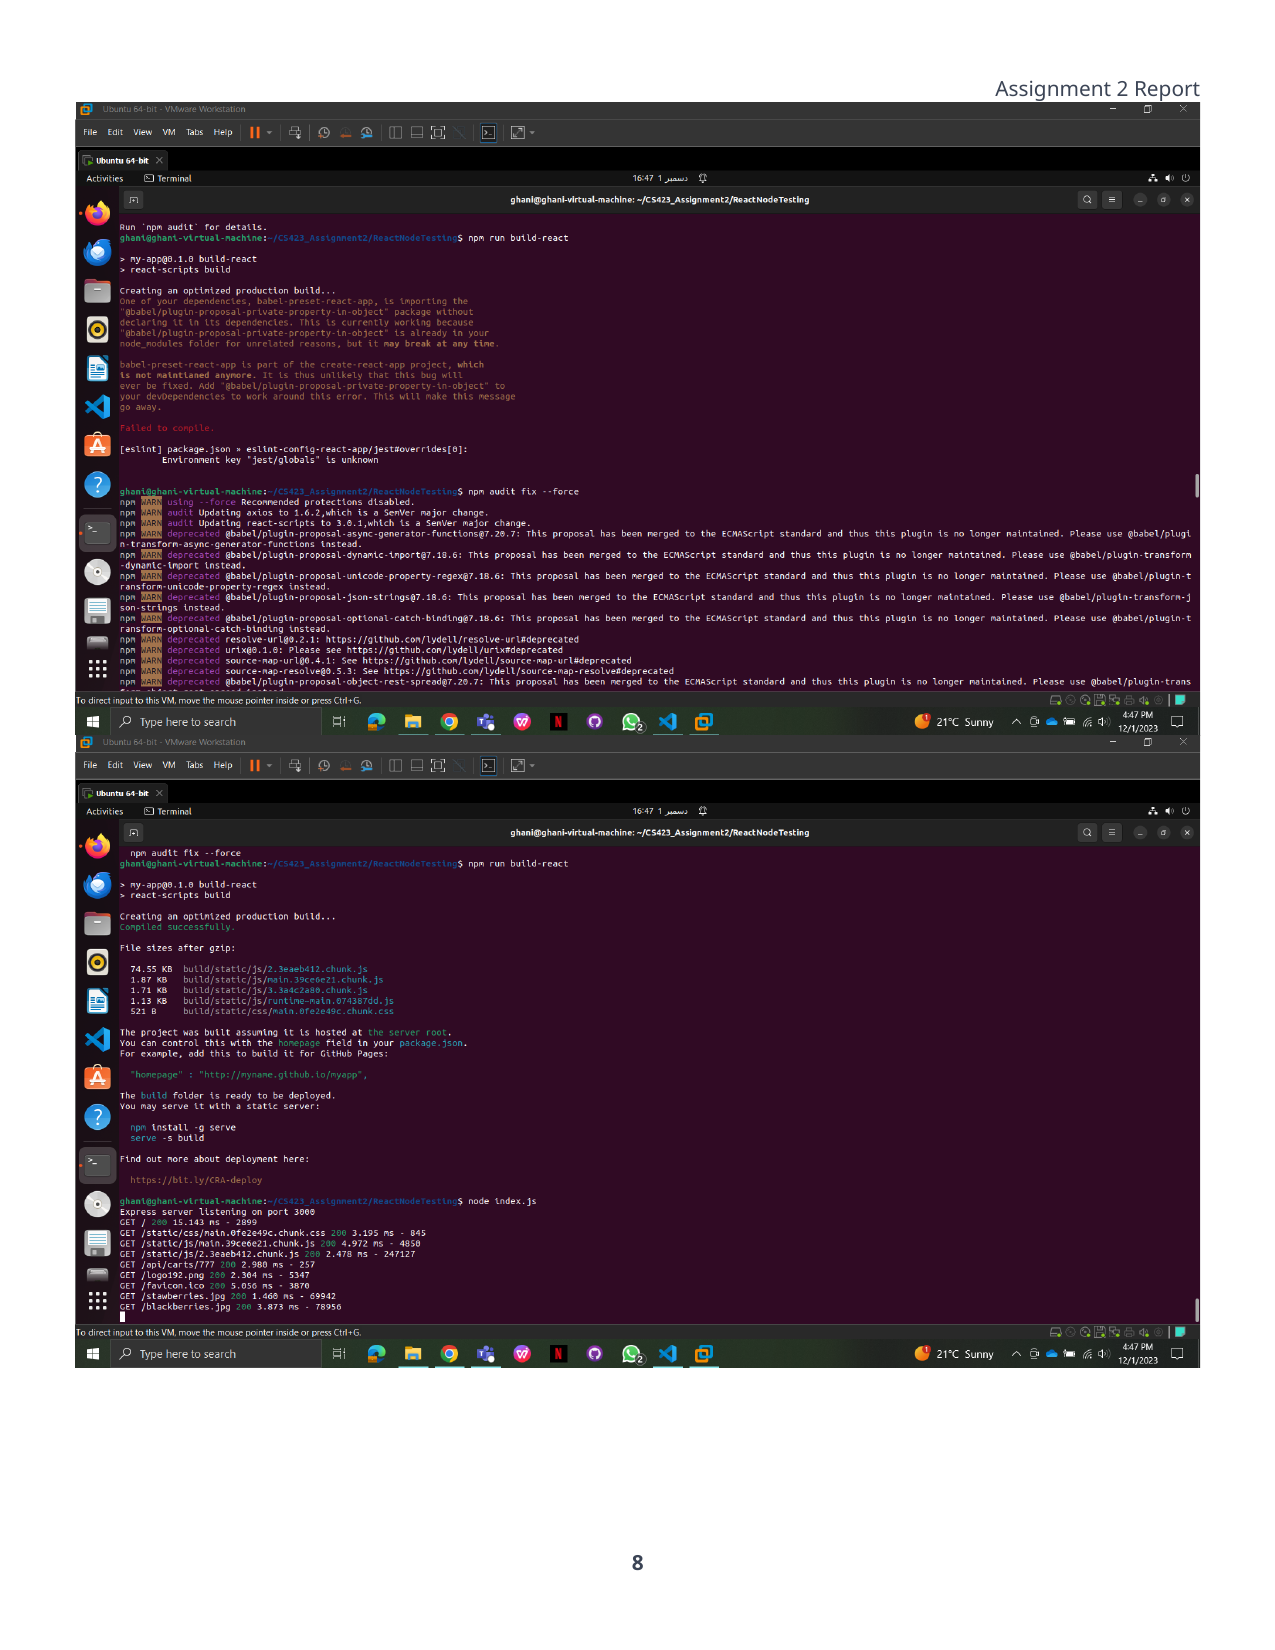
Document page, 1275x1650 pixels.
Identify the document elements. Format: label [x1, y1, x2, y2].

picture [75, 102, 1200, 1368]
